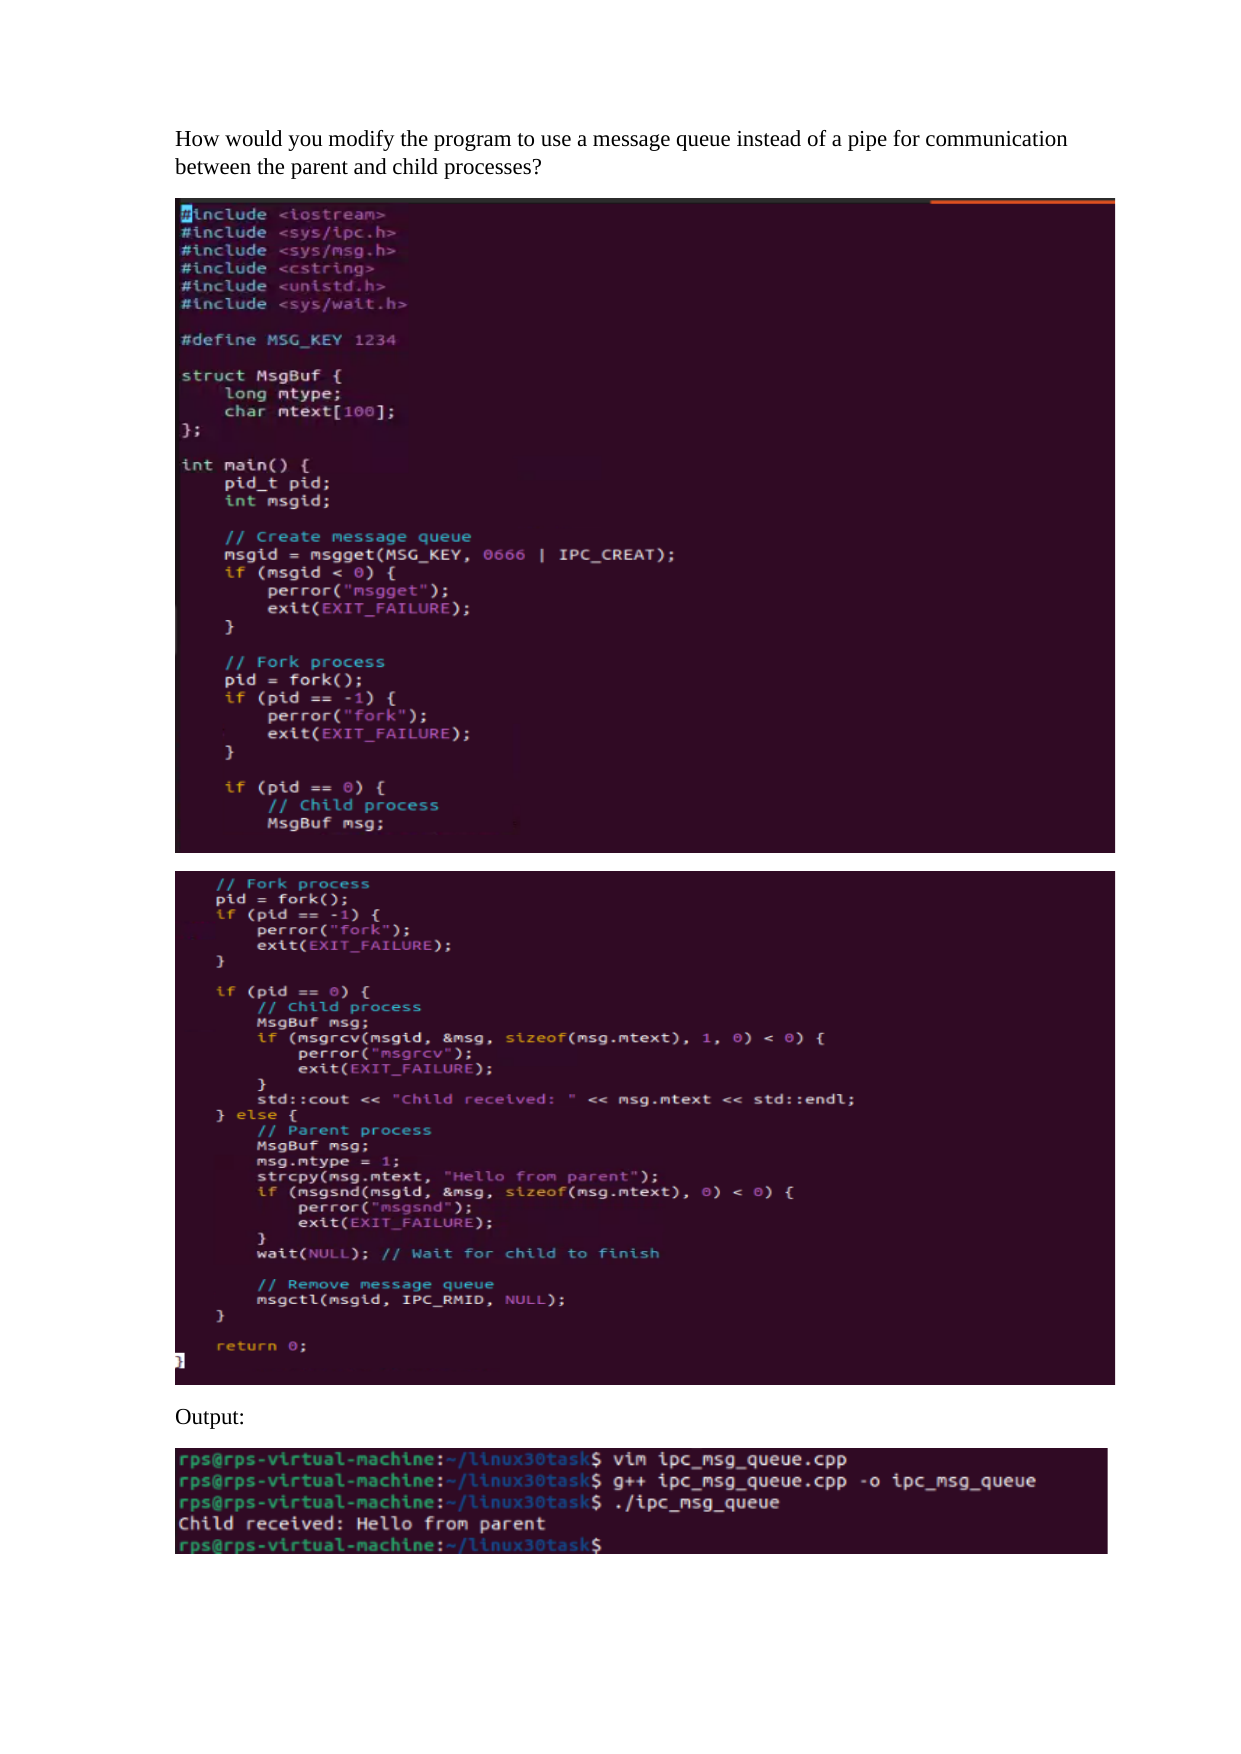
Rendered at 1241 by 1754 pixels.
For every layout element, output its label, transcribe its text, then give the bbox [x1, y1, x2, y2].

picture [175, 871, 1116, 1385]
picture [175, 198, 1116, 853]
text Output: [175, 1403, 1103, 1429]
picture [175, 1448, 1108, 1554]
text How would you modify the program to use a message queue instead of a pipe for communication between the parent and child processes? [175, 125, 1103, 180]
